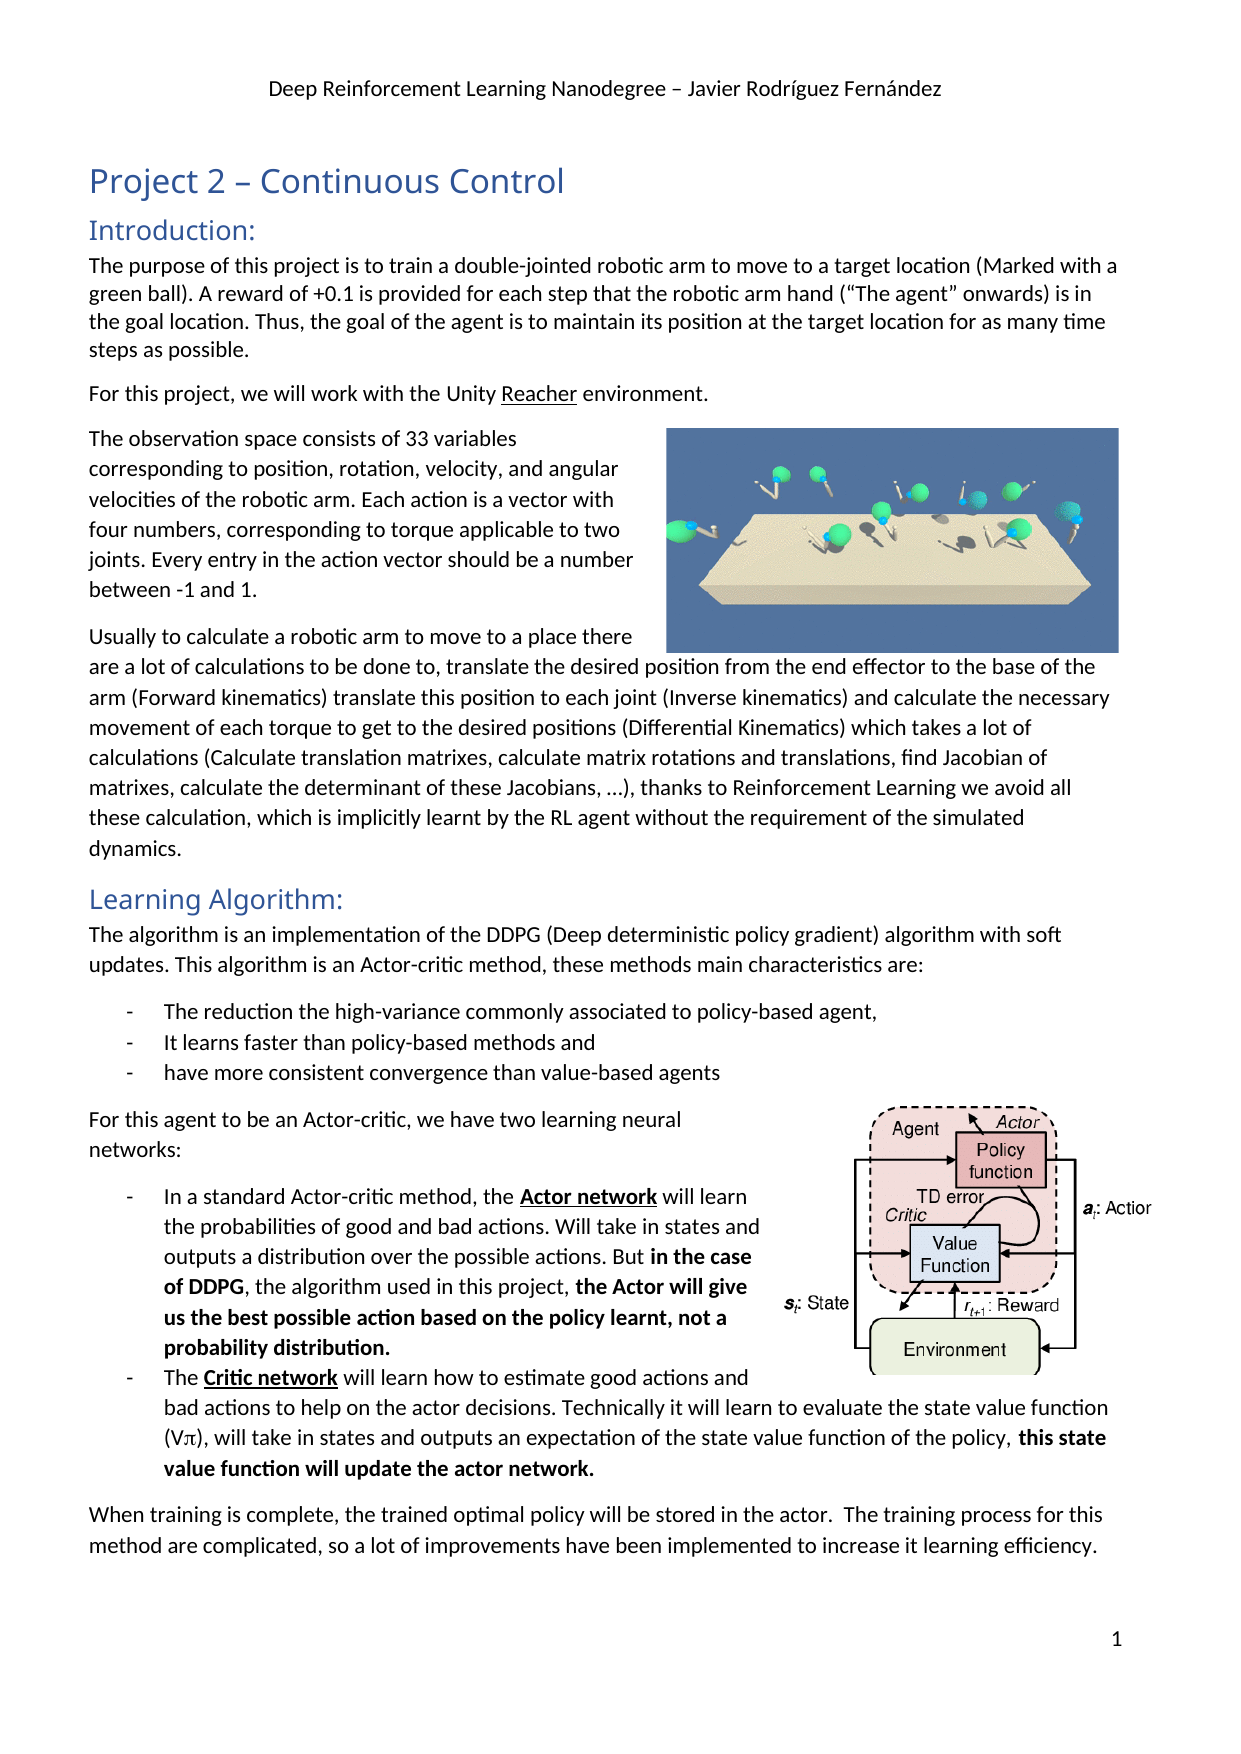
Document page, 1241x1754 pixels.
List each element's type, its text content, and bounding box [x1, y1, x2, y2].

picture [783, 1105, 1152, 1375]
list The reduction the high-variance commonly associated to policy-based agent, [126, 997, 1122, 1025]
subtitle Project 2 – Continuous Control [89, 158, 1122, 203]
text The purpose of this project is to train a double-jointed robotic arm to move to a target location (Marked with a green ball). A reward of +0.1 is provided for each step that the robotic arm hand (“The agent” onwards) is in the goal location. Thus, the goal of the agent is to maintain its position at the target location for as many time steps as possible. [89, 251, 1122, 363]
text For this project, we will work with the Unity Reacher environment. [89, 379, 1122, 408]
text The observation space consists of 33 variables corresponding to position, rotation, velocity, and angular velocities of the robotic arm. Each action is a vector with four numbers, corresponding to torque applicable to two joints. Every entry in the action vector should be a number between -1 and 1. [89, 424, 1122, 603]
picture [666, 428, 1119, 653]
list The Critic network will learn how to estimate good actions and bad actions to help on the actor decisions. Technically it will learn to evaluate the state value function (V), will take in states and outputs an expectation of the state value function of the policy, this state value function will update the actor network. [126, 1363, 1122, 1482]
text For this agent to be an Actor-critic, we have two learning neural networks: [89, 1105, 783, 1163]
list have more consistent convergence than value-based agents [126, 1058, 1122, 1086]
text The algorithm is an implementation of the DDPG (Deep deterministic policy gradient) algorithm with soft updates. This algorithm is an Actor-critic method, these methods main characteristics are: [89, 920, 1122, 978]
list It learns faster than policy-based methods and [126, 1028, 1122, 1056]
subtitle Learning Algorithm: [89, 881, 1122, 917]
text Usually to calculate a robotic arm to move to a place there are a lot of calculations to be done to, translate the desired position from the end effector to the base of the arm (Forward kinematics) translate this position to each joint (Inverse kinematics) and calculate the necessary movement of each torque to get to the desired positions (Differential Kinematics) which takes a lot of calculations (Calculate translation matrixes, calculate matrix rotations and translations, find Jacobian of matrixes, calculate the determinant of these Jacobians, …), thanks to Reinforcement Learning we avoid all these calculation, which is implicitly learnt by the RL agent without the requirement of the simulated dynamics. [89, 622, 1122, 862]
subtitle Introduction: [89, 211, 1122, 248]
list In a standard Actor-critic method, the Actor network will learn the probabilities of good and bad actions. Will take in states and outputs a distribution over the possible actions. But in the case of DDPG, the algorithm used in this project, the Actor will give us the best possible action based on the policy learnt, not a probability distribution. [126, 1182, 783, 1361]
text When training is complete, the trained optimal policy will be stored in the actor. The training process for this method are complicated, so a lot of improvements have been implemented to increase it learning efficiency. [89, 1501, 1122, 1559]
